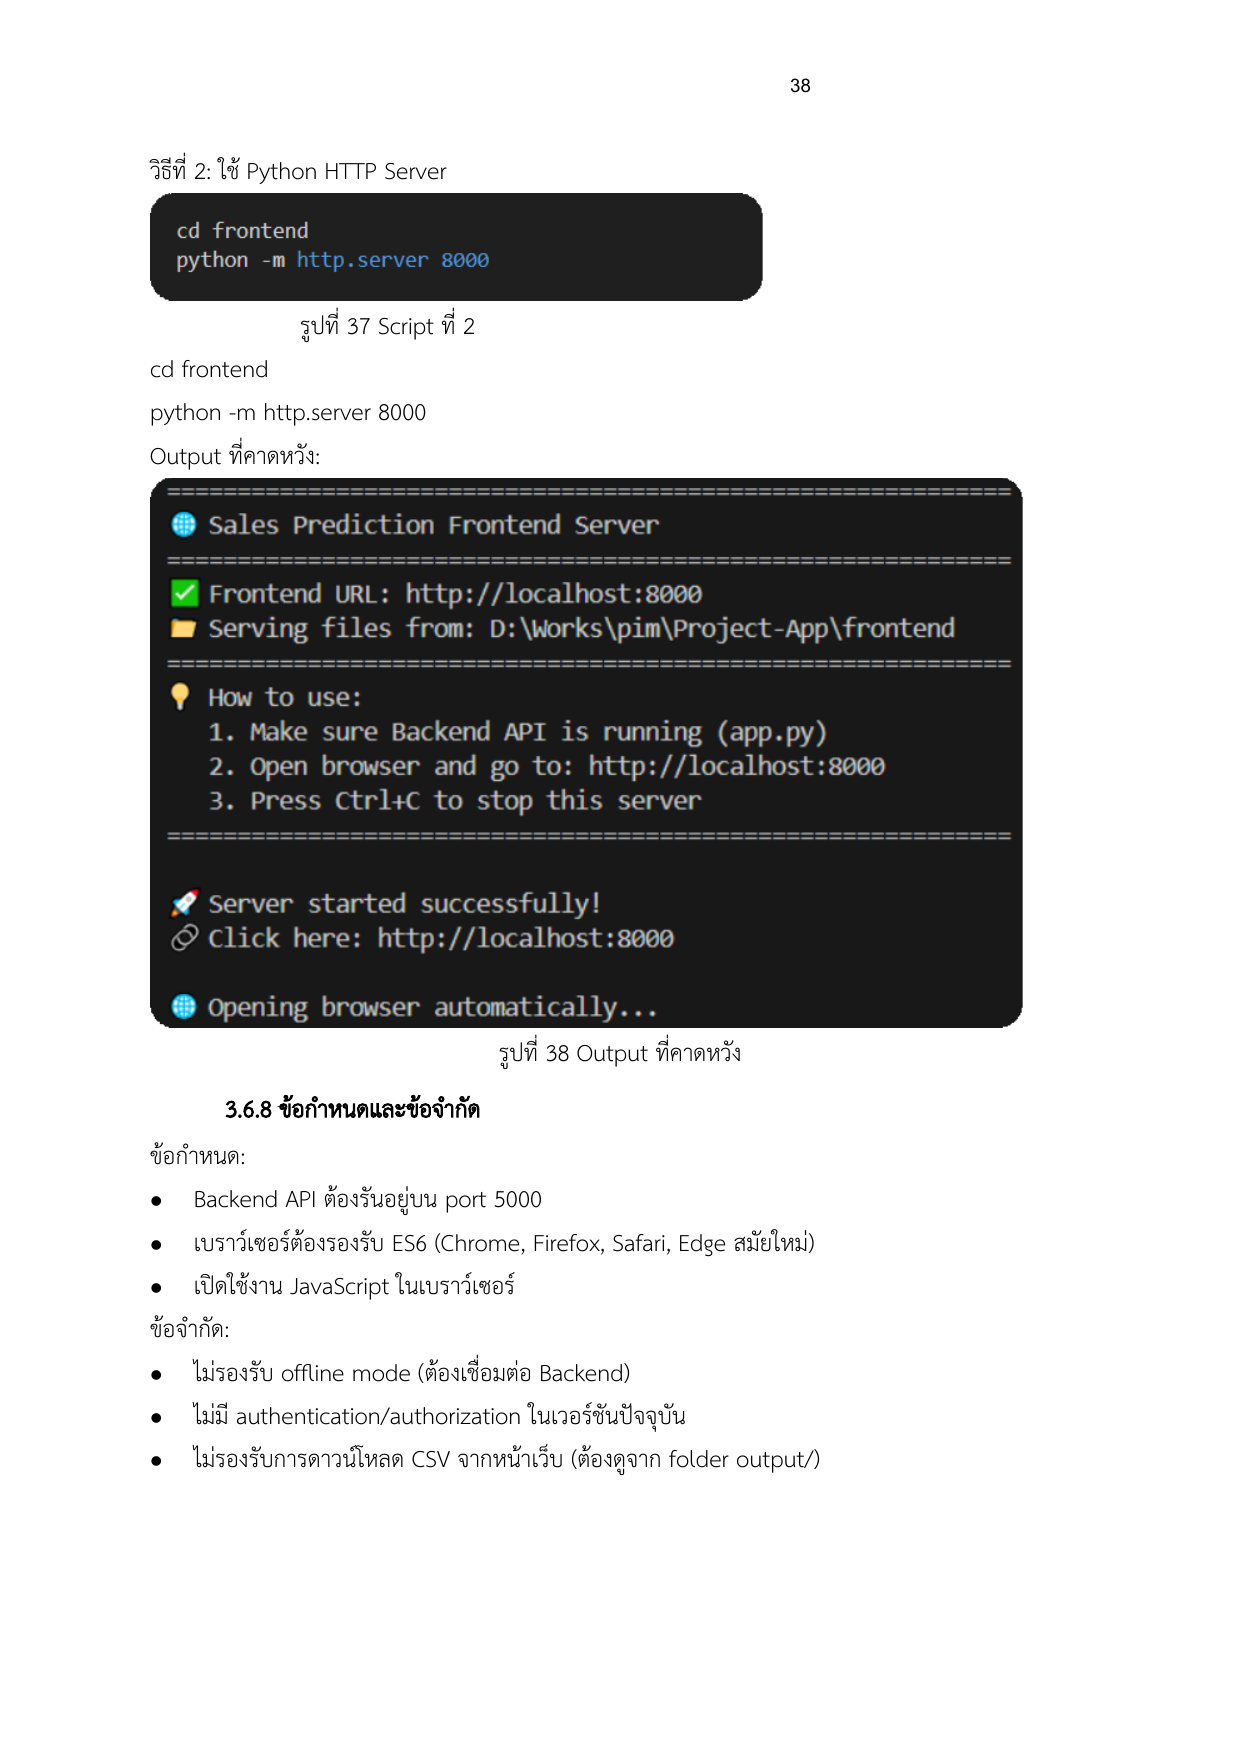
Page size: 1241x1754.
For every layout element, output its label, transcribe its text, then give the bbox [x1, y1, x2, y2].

list ข้อกำหนด: [150, 1135, 1090, 1173]
list Output ที่คาดหวัง: [150, 435, 1090, 472]
list python -m http.server 8000 [150, 391, 1090, 429]
list ข้อจำกัด: [150, 1308, 1090, 1346]
list รูปที่ 38 Output ที่คาดหวัง [150, 1032, 1090, 1069]
picture [150, 478, 1023, 1028]
list ไม่รองรับ offline mode (ต้องเชื่อมต่อ Backend) [150, 1352, 1090, 1389]
list ไม่รองรับการดาวน์โหลด CSV จากหน้าเว็บ (ต้องดูจาก folder output/) [150, 1438, 1090, 1476]
list ไม่มี authentication/authorization ในเวอร์ชันปัจจุบัน [150, 1395, 1090, 1433]
list เบราว์เซอร์ต้องรองรับ ES6 (Chrome, Firefox, Safari, Edge สมัยใหม่) [150, 1222, 1090, 1259]
subtitle 3.6.8 ข้อกำหนดและข้อจำกัด [150, 1088, 1090, 1125]
list รูปที่ 37 Script ที่ 2 [300, 305, 1090, 342]
list Backend API ต้องรันอยู่บน port 5000 [150, 1178, 1090, 1216]
picture [150, 193, 763, 301]
list วิธีที่ 2: ใช้ Python HTTP Server [150, 150, 1090, 188]
list cd frontend [150, 348, 1090, 386]
list เปิดใช้งาน JavaScript ในเบราว์เซอร์ [150, 1265, 1090, 1303]
